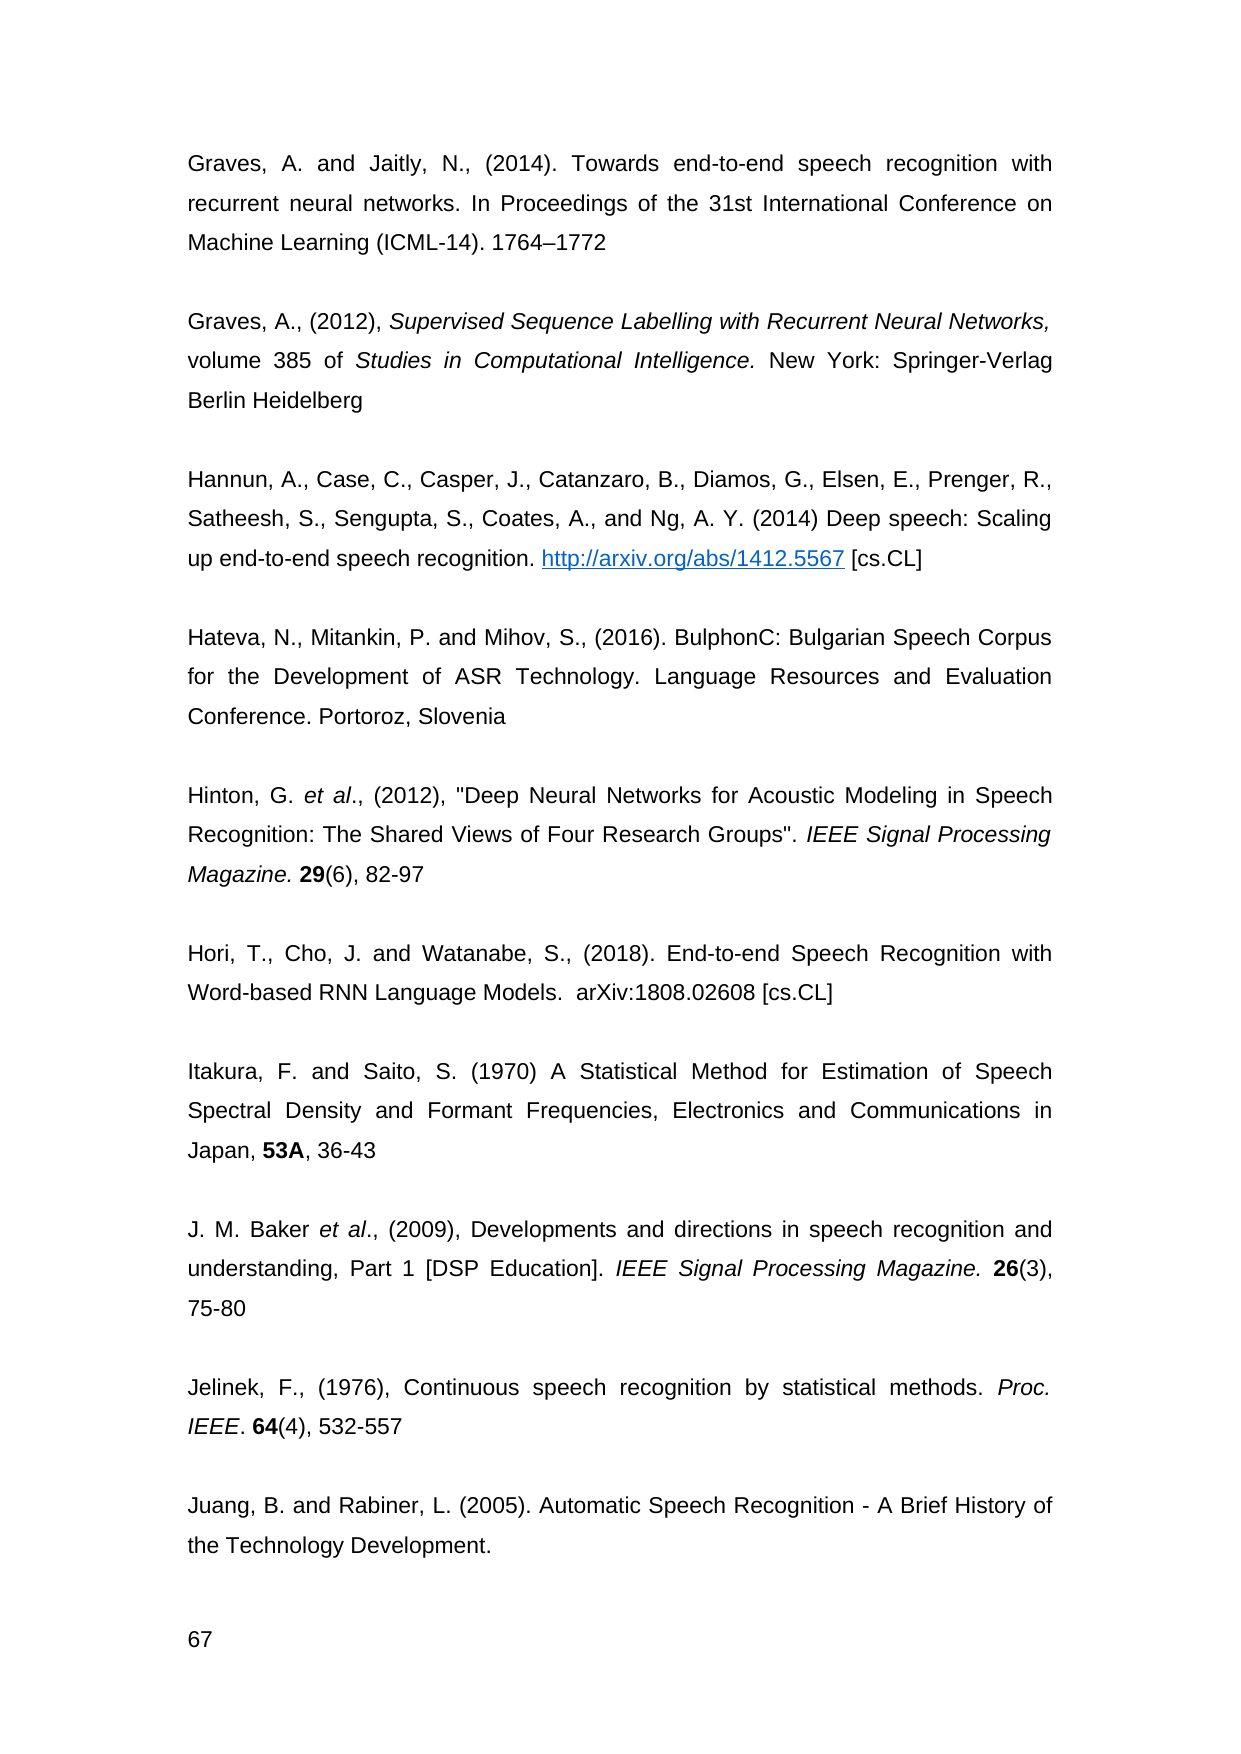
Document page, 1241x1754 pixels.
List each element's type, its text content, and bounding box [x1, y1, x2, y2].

text Hannun, A., Case, C., Casper, J., Catanzaro, B., Diamos, G., Elsen, E., Prenger, R., Satheesh, S., Sengupta, S., Coates, A., and Ng, A. Y. (2014) Deep speech: Scaling up end-to-end speech recognition. http://arxiv.org/abs/1412.5567 [cs.CL] [187, 466, 1053, 571]
text J. M. Baker et al., (2009), Developments and directions in speech recognition and understanding, Part 1 [DSP Education]. IEEE Signal Processing Magazine. 26(3), 75-80 [187, 1216, 1053, 1321]
text Hinton, G. et al., (2012), "Deep Neural Networks for Acoustic Modeling in Speech Recognition: The Shared Views of Four Research Groups". IEEE Signal Processing Magazine. 29(6), 82-97 [187, 782, 1053, 887]
text Juang, B. and Rabiner, L. (2005). Automatic Speech Recognition - A Brief History of the Technology Development. [187, 1492, 1053, 1558]
text Graves, A. and Jaitly, N., (2014). Towards end-to-end speech recognition with recurrent neural networks. In Proceedings of the 31st International Conference on Machine Learning (ICML-14). 1764–1772 [187, 150, 1053, 255]
text Itakura, F. and Saito, S. (1970) A Statistical Method for Estimation of Speech Spectral Density and Formant Frequencies, Electronics and Communications in Japan, 53A, 36-43 [187, 1058, 1053, 1163]
text Hateva, N., Mitankin, P. and Mihov, S., (2016). BulphonC: Bulgarian Speech Corpus for the Development of ASR Technology. Language Resources and Evaluation Conference. Portoroz, Slovenia [187, 624, 1053, 729]
text Jelinek, F., (1976), Continuous speech recognition by statistical methods. Proc. IEEE. 64(4), 532-557 [187, 1374, 1053, 1440]
text Graves, A., (2012), Supervised Sequence Labelling with Recurrent Neural Networks, volume 385 of Studies in Computational Intelligence. New York: Springer-Verlag Berlin Heidelberg [187, 308, 1053, 413]
text Hori, T., Cho, J. and Watanabe, S., (2018). End-to-end Speech Recognition with Word-based RNN Language Models. arXiv:1808.02608 [cs.CL] [187, 939, 1053, 1005]
